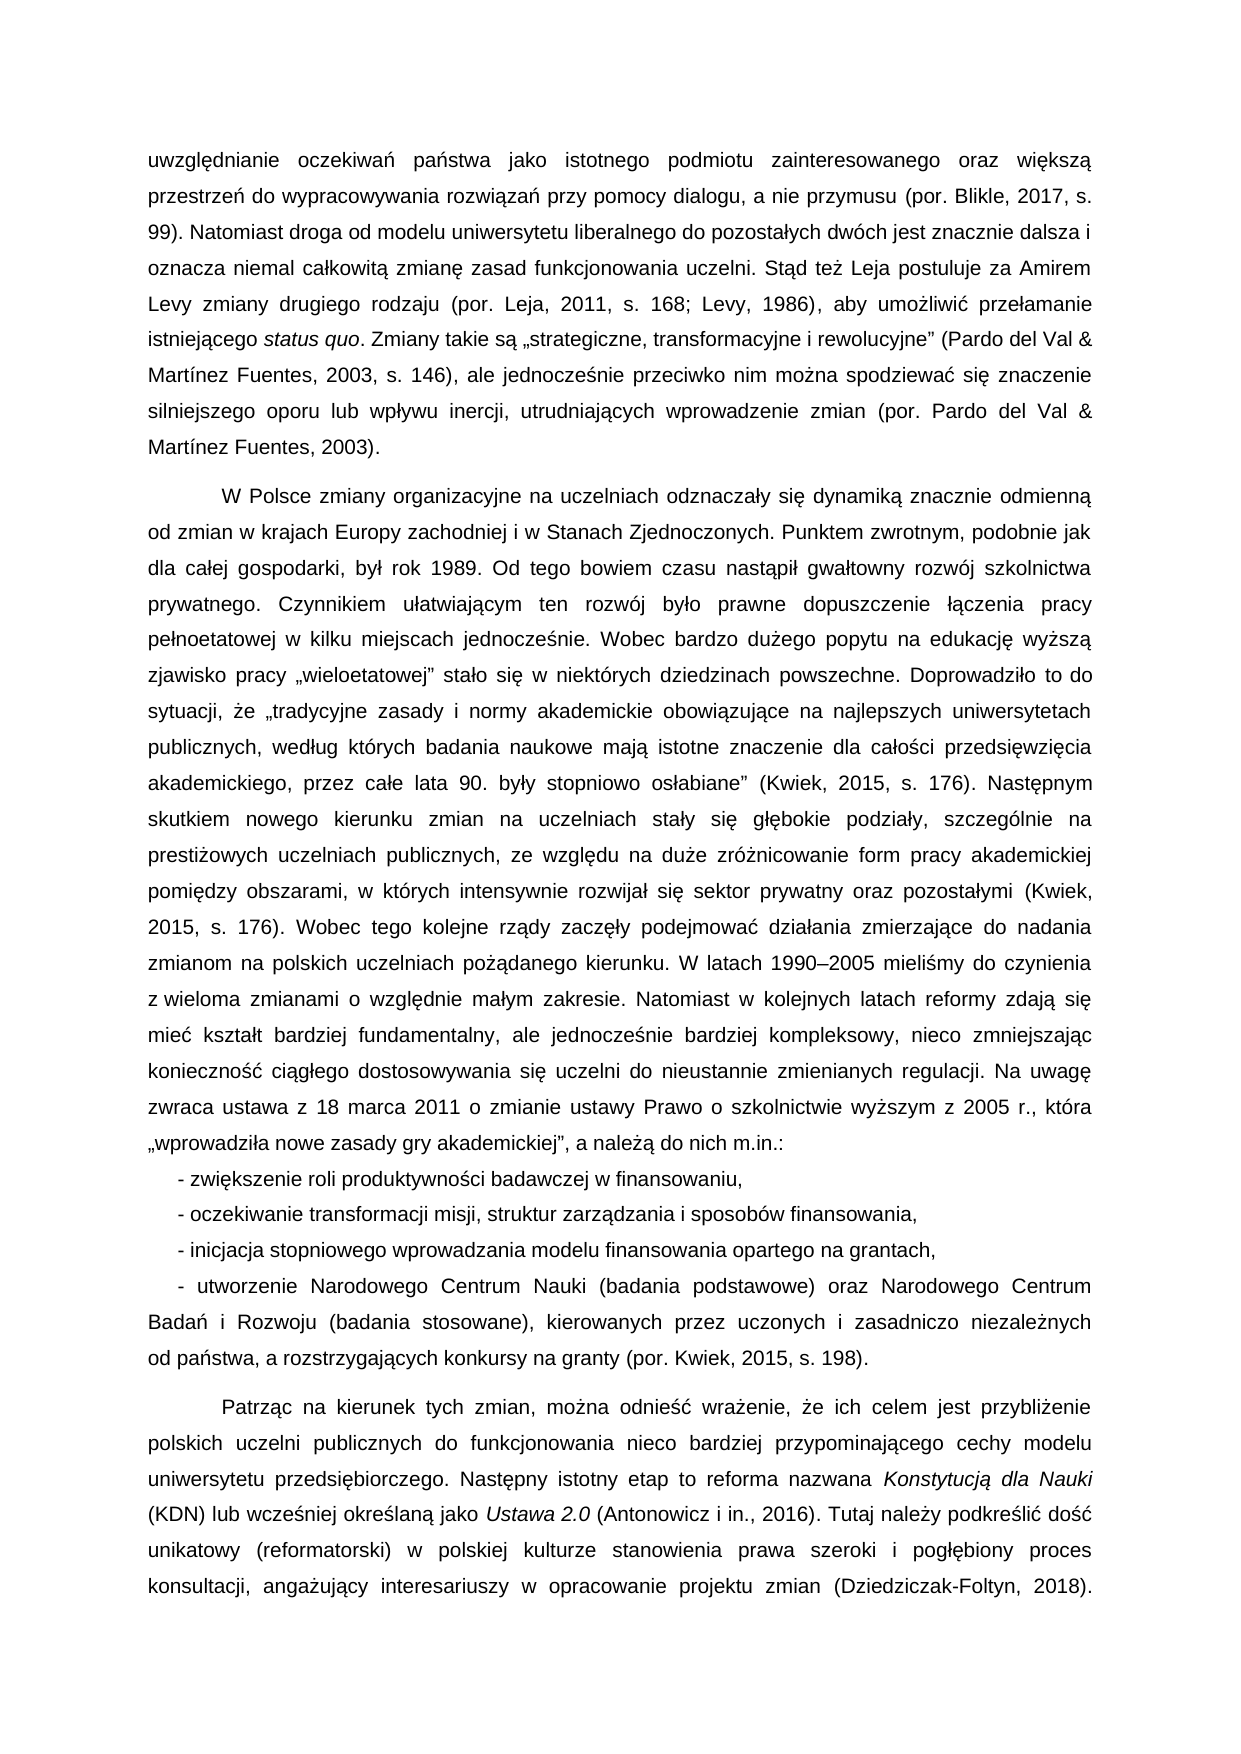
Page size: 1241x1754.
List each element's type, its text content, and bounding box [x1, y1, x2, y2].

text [148, 1394, 1093, 1598]
text - inicjacja stopniowego wprowadzania modelu finansowania opartego na grantach, [148, 1238, 1093, 1262]
text - zwiększenie roli produktywności badawczej w finansowaniu, [148, 1166, 1093, 1190]
text - oczekiwanie transformacji misji, struktur zarządzania i sposobów finansowania, [148, 1202, 1093, 1226]
text W Polsce zmiany organizacyjne na uczelniach odznaczały się dynamiką znacznie odmienną od zmian w krajach Europy zachodniej i w Stanach Zjednoczonych. Punktem zwrotnym, podobnie jak dla całej gospodarki, był rok 1989. Od tego bowiem czasu nastąpił gwałtowny rozwój szkolnictwa prywatnego. Czynnikiem ułatwiającym ten rozwój było prawne dopuszczenie łączenia pracy pełnoetatowej w kilku miejscach jednocześnie. Wobec bardzo dużego popytu na edukację wyższą zjawisko pracy „wieloetatowej” stało się w niektórych dziedzinach powszechne. Doprowadziło to do sytuacji, że „tradycyjne zasady i normy akademickie obowiązujące na najlepszych uniwersytetach publicznych, według których badania naukowe mają istotne znaczenie dla całości przedsięwzięcia akademickiego, przez całe lata 90. były stopniowo osłabiane” (Kwiek, 2015, s. 176). Następnym skutkiem nowego kierunku zmian na uczelniach stały się głębokie podziały, szczególnie na prestiżowych uczelniach publicznych, ze względu na duże zróżnicowanie form pracy akademickiej pomiędzy obszarami, w których intensywnie rozwijał się sektor prywatny oraz pozostałymi (Kwiek, 2015, s. 176). Wobec tego kolejne rządy zaczęły podejmować działania zmierzające do nadania zmianom na polskich uczelniach pożądanego kierunku. W latach 1990–2005 mieliśmy do czynienia z wieloma zmianami o względnie małym zakresie. Natomiast w kolejnych latach reformy zdają się mieć kształt bardziej fundamentalny, ale jednocześnie bardziej kompleksowy, nieco zmniejszając konieczność ciągłego dostosowywania się uczelni do nieustannie zmienianych regulacji. Na uwagę zwraca ustawa z 18 marca 2011 o zmianie ustawy Prawo o szkolnictwie wyższym z 2005 r., która „wprowadziła nowe zasady gry akademickiej”, a należą do nich m.in.: [148, 483, 1093, 1154]
text - utworzenie Narodowego Centrum Nauki (badania podstawowe) oraz Narodowego Centrum Badań i Rozwoju (badania stosowane), kierowanych przez uczonych i zasadniczo niezależnych od państwa, a rozstrzygających konkursy na granty (por. Kwiek, 2015, s. 198). [148, 1274, 1093, 1370]
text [148, 148, 1093, 459]
